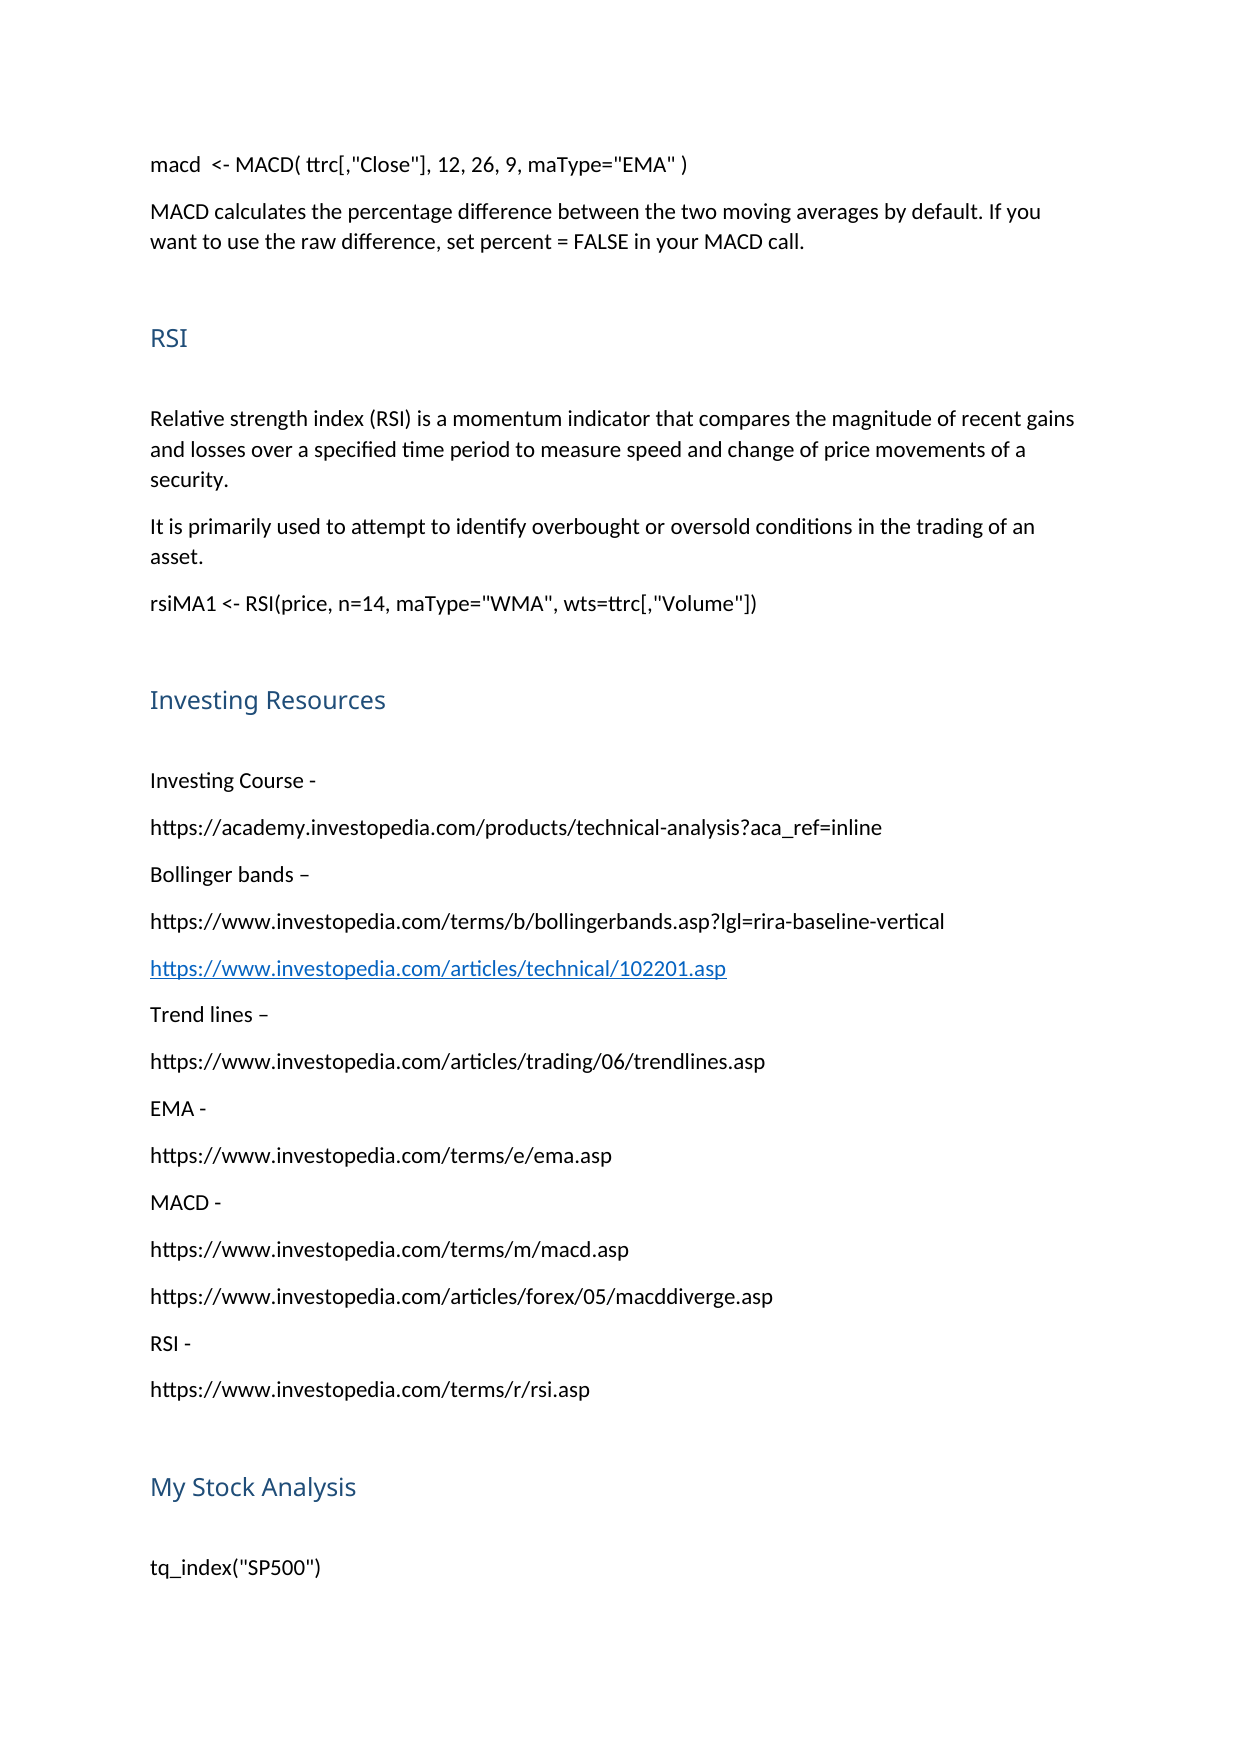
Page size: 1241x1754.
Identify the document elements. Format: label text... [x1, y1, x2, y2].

text https://www.investopedia.com/terms/r/rsi.asp [150, 1376, 1090, 1404]
text Investing Course - [150, 766, 1090, 794]
text https://www.investopedia.com/articles/trading/06/trendlines.asp [150, 1047, 1090, 1076]
text MACD - [150, 1188, 1090, 1216]
text macd <- MACD( ttrc[,"Close"], 12, 26, 9, maType="EMA" ) [150, 150, 1090, 178]
text https://academy.investopedia.com/products/technical-analysis?aca_ref=inline [150, 813, 1090, 841]
text Trend lines – [150, 1001, 1090, 1029]
text RSI - [150, 1329, 1090, 1357]
text https://www.investopedia.com/terms/b/bollingerbands.asp?lgl=rira-baseline-vertical [150, 907, 1090, 935]
text https://www.investopedia.com/terms/e/ema.asp [150, 1141, 1090, 1169]
text https://www.investopedia.com/articles/technical/102201.asp [150, 954, 1090, 982]
text It is primarily used to attempt to identify overbought or oversold conditions in the trading of an asset. [150, 512, 1090, 570]
text Bollinger bands – [150, 860, 1090, 888]
subtitle Investing Resources [150, 683, 1090, 717]
text https://www.investopedia.com/articles/forex/05/macddiverge.asp [150, 1282, 1090, 1310]
text rsiMA1 <- RSI(price, n=14, maType="WMA", wts=ttrc[,"Volume"]) [150, 589, 1090, 617]
subtitle RSI [150, 321, 1090, 355]
text Relative strength index (RSI) is a momentum indicator that compares the magnitude of recent gains and losses over a specified time period to measure speed and change of price movements of a security. [150, 404, 1090, 493]
subtitle My Stock Analysis [150, 1469, 1090, 1503]
text MACD calculates the percentage difference between the two moving averages by default. If you want to use the raw difference, set percent = FALSE in your MACD call. [150, 197, 1090, 255]
text tq_index("SP500") [150, 1553, 1090, 1581]
text EMA - [150, 1094, 1090, 1122]
text https://www.investopedia.com/terms/m/macd.asp [150, 1235, 1090, 1263]
